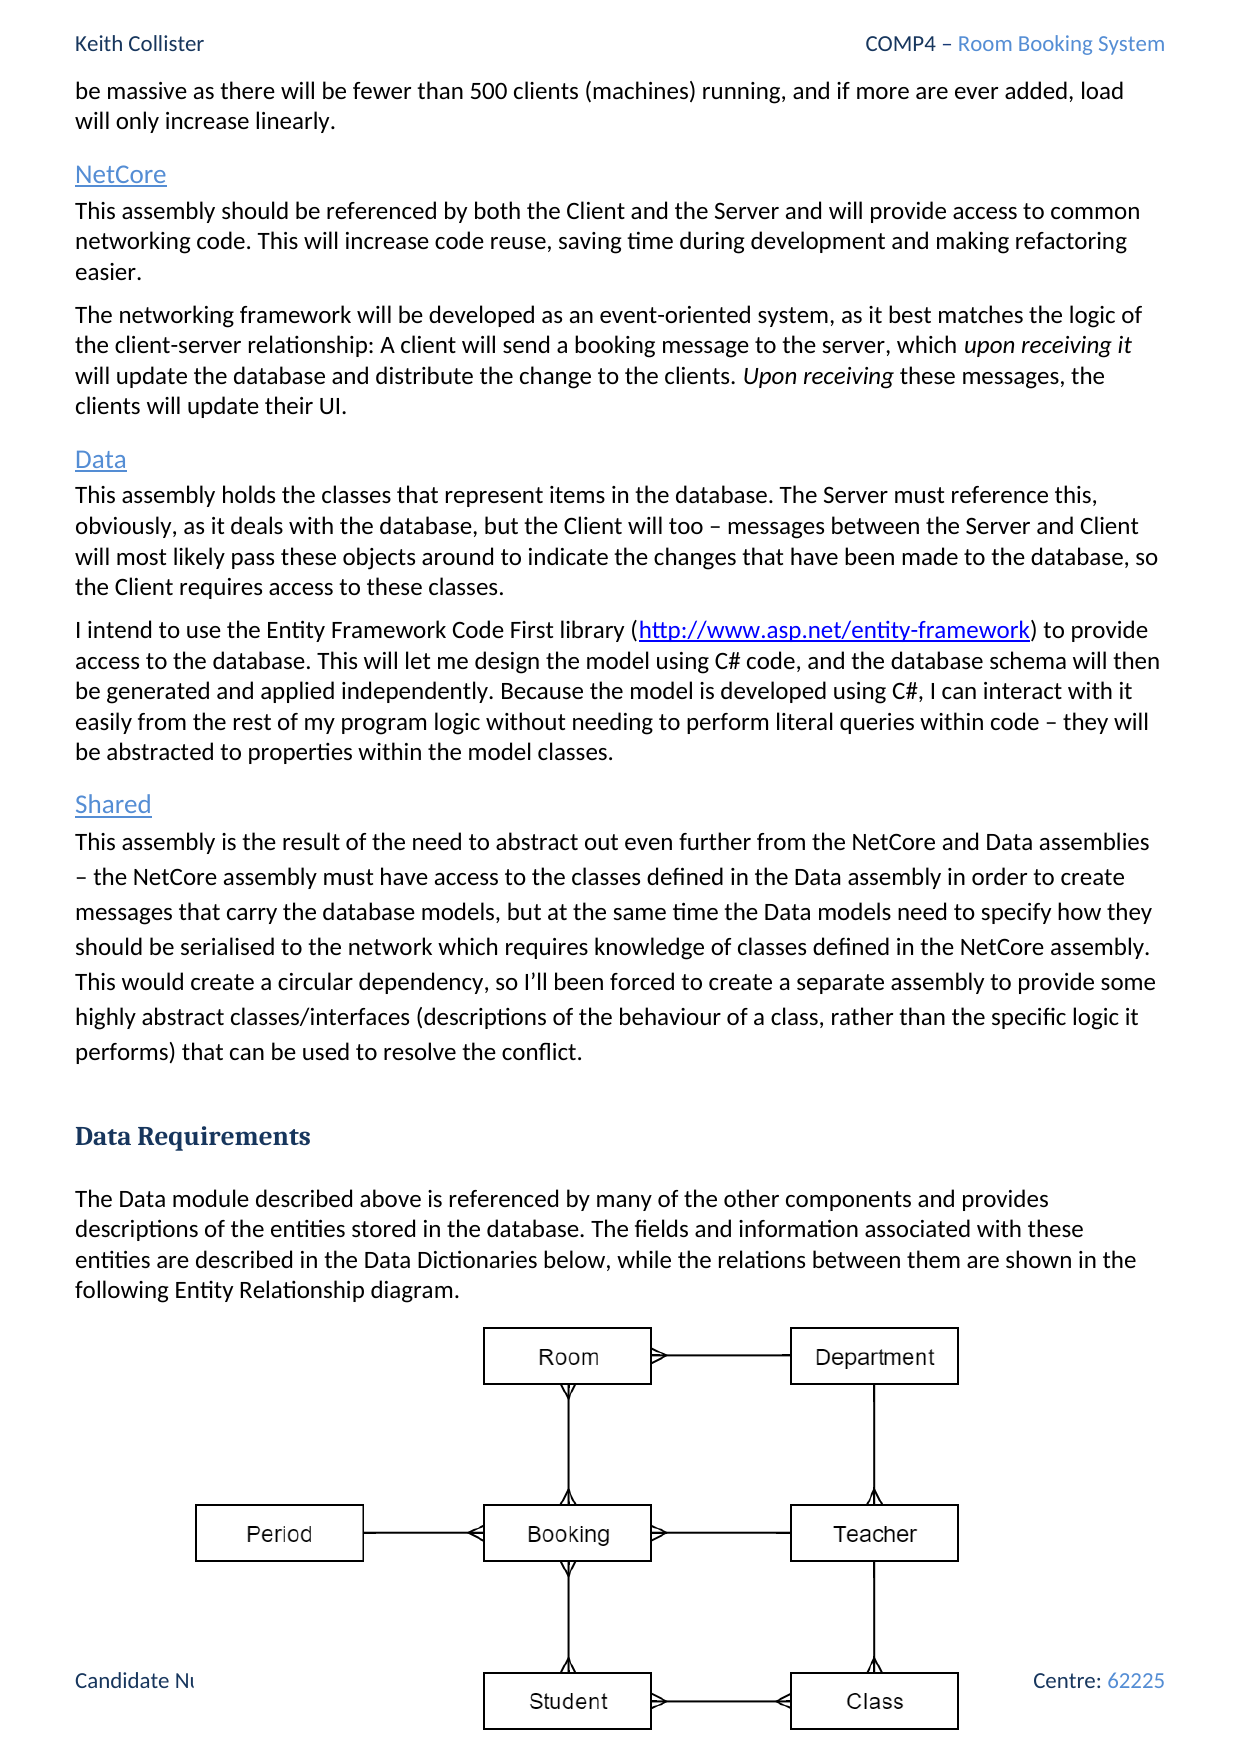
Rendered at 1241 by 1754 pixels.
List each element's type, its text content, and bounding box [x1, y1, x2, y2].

text The networking framework will be developed as an event-oriented system, as it best matches the logic of the client-server relationship: A client will send a booking message to the server, which upon receiving it will update the database and distribute the change to the clients. Upon receiving these messages, the clients will update their UI. [75, 299, 1165, 421]
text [75, 75, 1165, 136]
subtitle Shared [75, 788, 1165, 821]
text I intend to use the Entity Framework Code First library (http://www.asp.net/entity-framework) to provide access to the database. This will let me design the model using C# code, and the database schema will then be generated and applied independently. Because the model is developed using C#, I can interact with it easily from the rest of my program logic without needing to perform literal queries within code – they will be abstracted to properties within the model classes. [75, 614, 1165, 767]
text The Data module described above is referenced by many of the other components and provides descriptions of the entities stored in the database. The fields and information associated with these entities are described in the Data Dictionaries below, while the relations between them are shown in the following Entity Relationship diagram. [75, 1183, 1165, 1305]
subtitle Data Requirements [75, 1121, 1165, 1152]
text This assembly is the result of the need to abstract out even further from the NetCore and Data assemblies – the NetCore assembly must have access to the classes defined in the Data assembly in order to create messages that carry the database models, but at the same time the Data models need to specify how they should be serialised to the network which requires knowledge of classes defined in the NetCore assembly. This would create a circular dependency, so I’ll been forced to create a separate assembly to provide some highly abstract classes/interfaces (descriptions of the behaviour of a class, rather than the specific logic it performs) that can be used to resolve the conflict. [75, 826, 1165, 1066]
subtitle Data [75, 442, 1165, 475]
subtitle NetCore [75, 157, 1165, 190]
text This assembly holds the classes that represent items in the database. The Server must reference this, obviously, as it deals with the database, but the Client will too – messages between the Server and Client will most likely pass these objects around to indicate the changes that have been made to the database, so the Client requires access to these classes. [75, 480, 1165, 602]
text This assembly should be referenced by both the Client and the Server and will provide access to common networking code. This will increase code reuse, saving time during development and making refactoring easier. [75, 195, 1165, 286]
